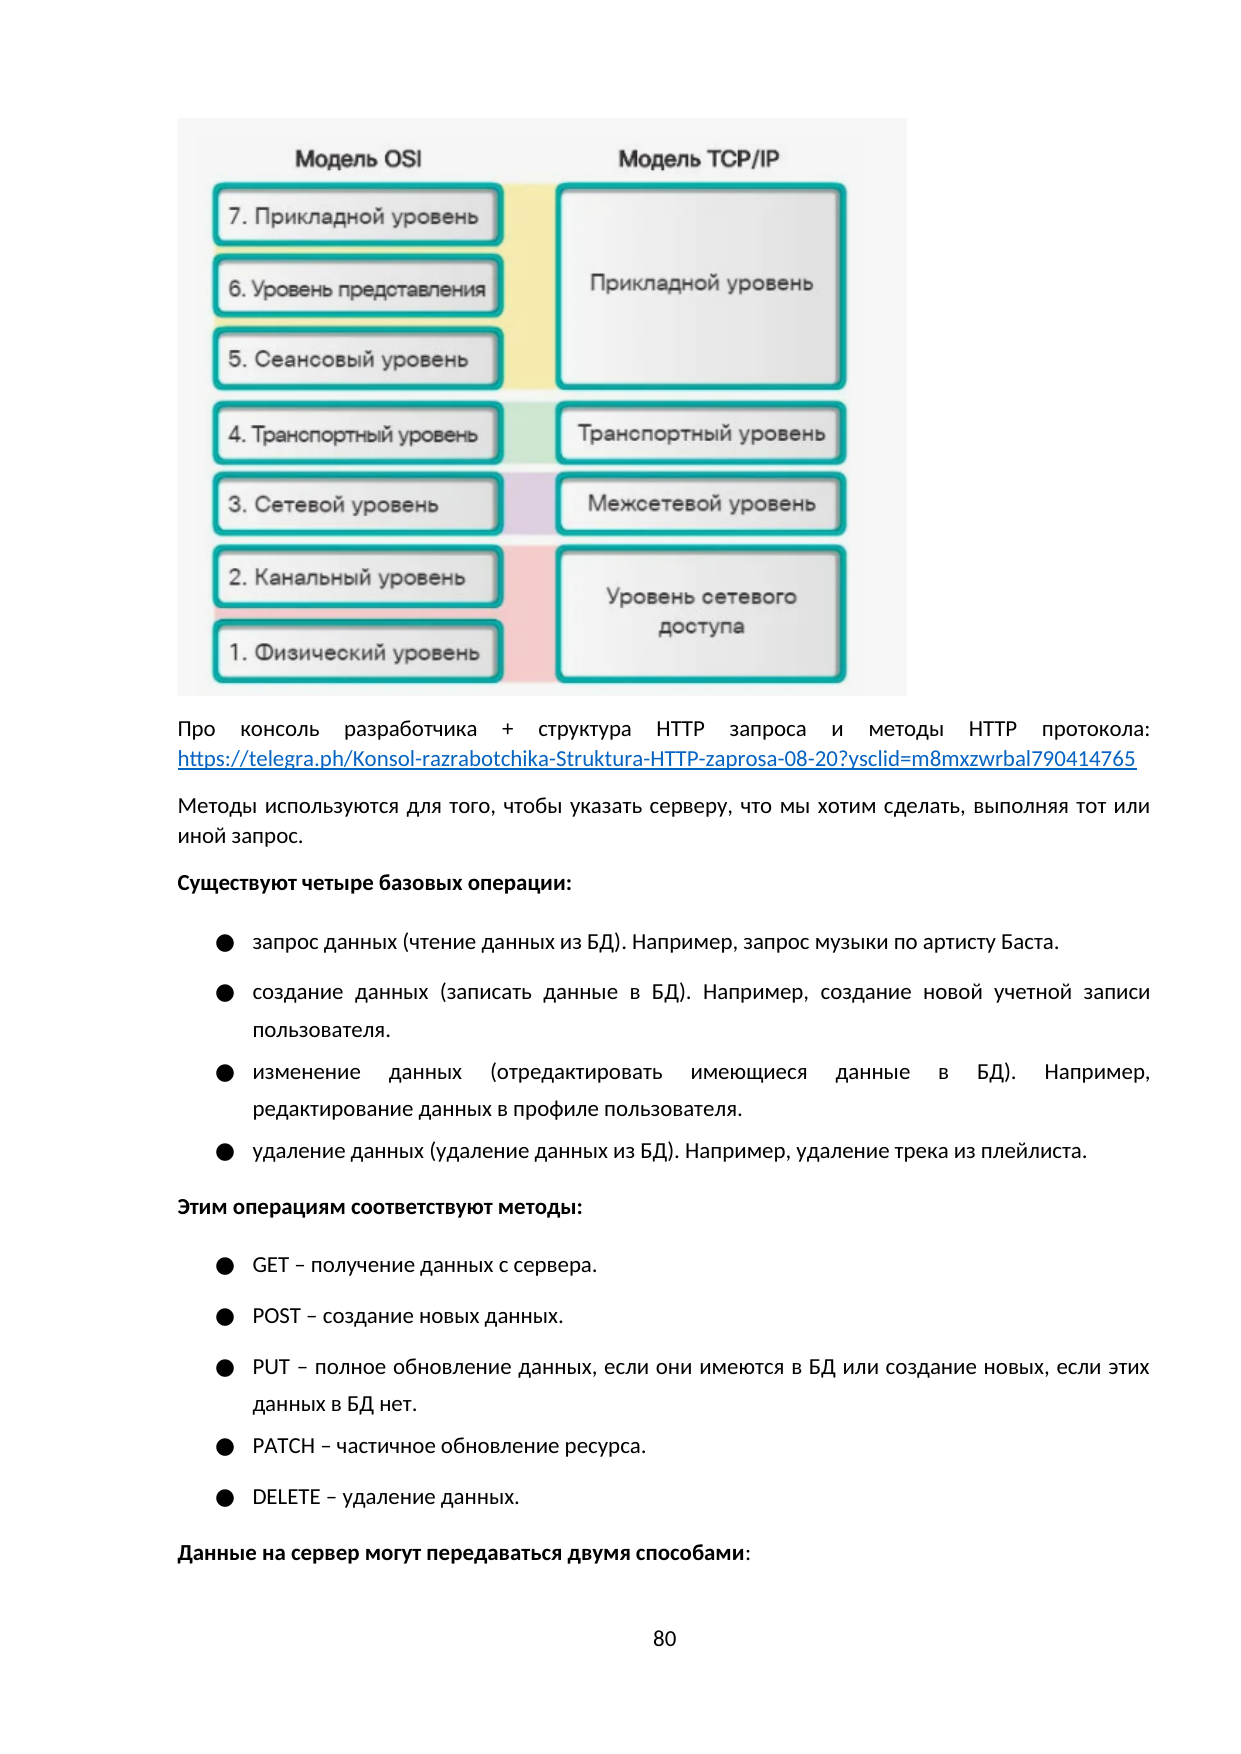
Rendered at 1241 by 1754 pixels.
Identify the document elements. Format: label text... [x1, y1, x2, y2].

list POST – создание новых данных. [215, 1289, 1152, 1337]
text Существуют четыре базовых операции: [177, 868, 1152, 896]
list создание данных (записать данные в БД). Например, создание новой учетной записи пользователя. [215, 966, 1152, 1043]
text Этим операциям соответствуют методы: [177, 1192, 1152, 1220]
list DELETE – удаление данных. [215, 1470, 1152, 1517]
text Методы используются для того, чтобы указать серверу, что мы хотим сделать, выполняя тот или иной запрос. [177, 791, 1152, 849]
list PATCH – частичное обновление ресурса. [215, 1420, 1152, 1467]
text Про консоль разработчика + структура HTTP запроса и методы HTTP протокола: https://telegra.ph/Konsol-razrabotchika-Struktura-HTTP-zaprosa-08-20?ysclid=m8mxzwrbal790414765 [177, 714, 1152, 772]
list GET – получение данных с сервера. [215, 1239, 1152, 1286]
list запрос данных (чтение данных из БД). Например, запрос музыки по артисту Баста. [215, 915, 1152, 962]
text Данные на сервер могут передаваться двумя способами: [177, 1538, 1152, 1566]
list PUT – полное обновление данных, если они имеются в БД или создание новых, если этих данных в БД нет. [215, 1340, 1152, 1417]
list изменение данных (отредактировать имеющиеся данные в БД). Например, редактирование данных в профиле пользователя. [215, 1045, 1152, 1122]
list удаление данных (удаление данных из БД). Например, удаление трека из плейлиста. [215, 1124, 1152, 1172]
picture [177, 118, 908, 696]
